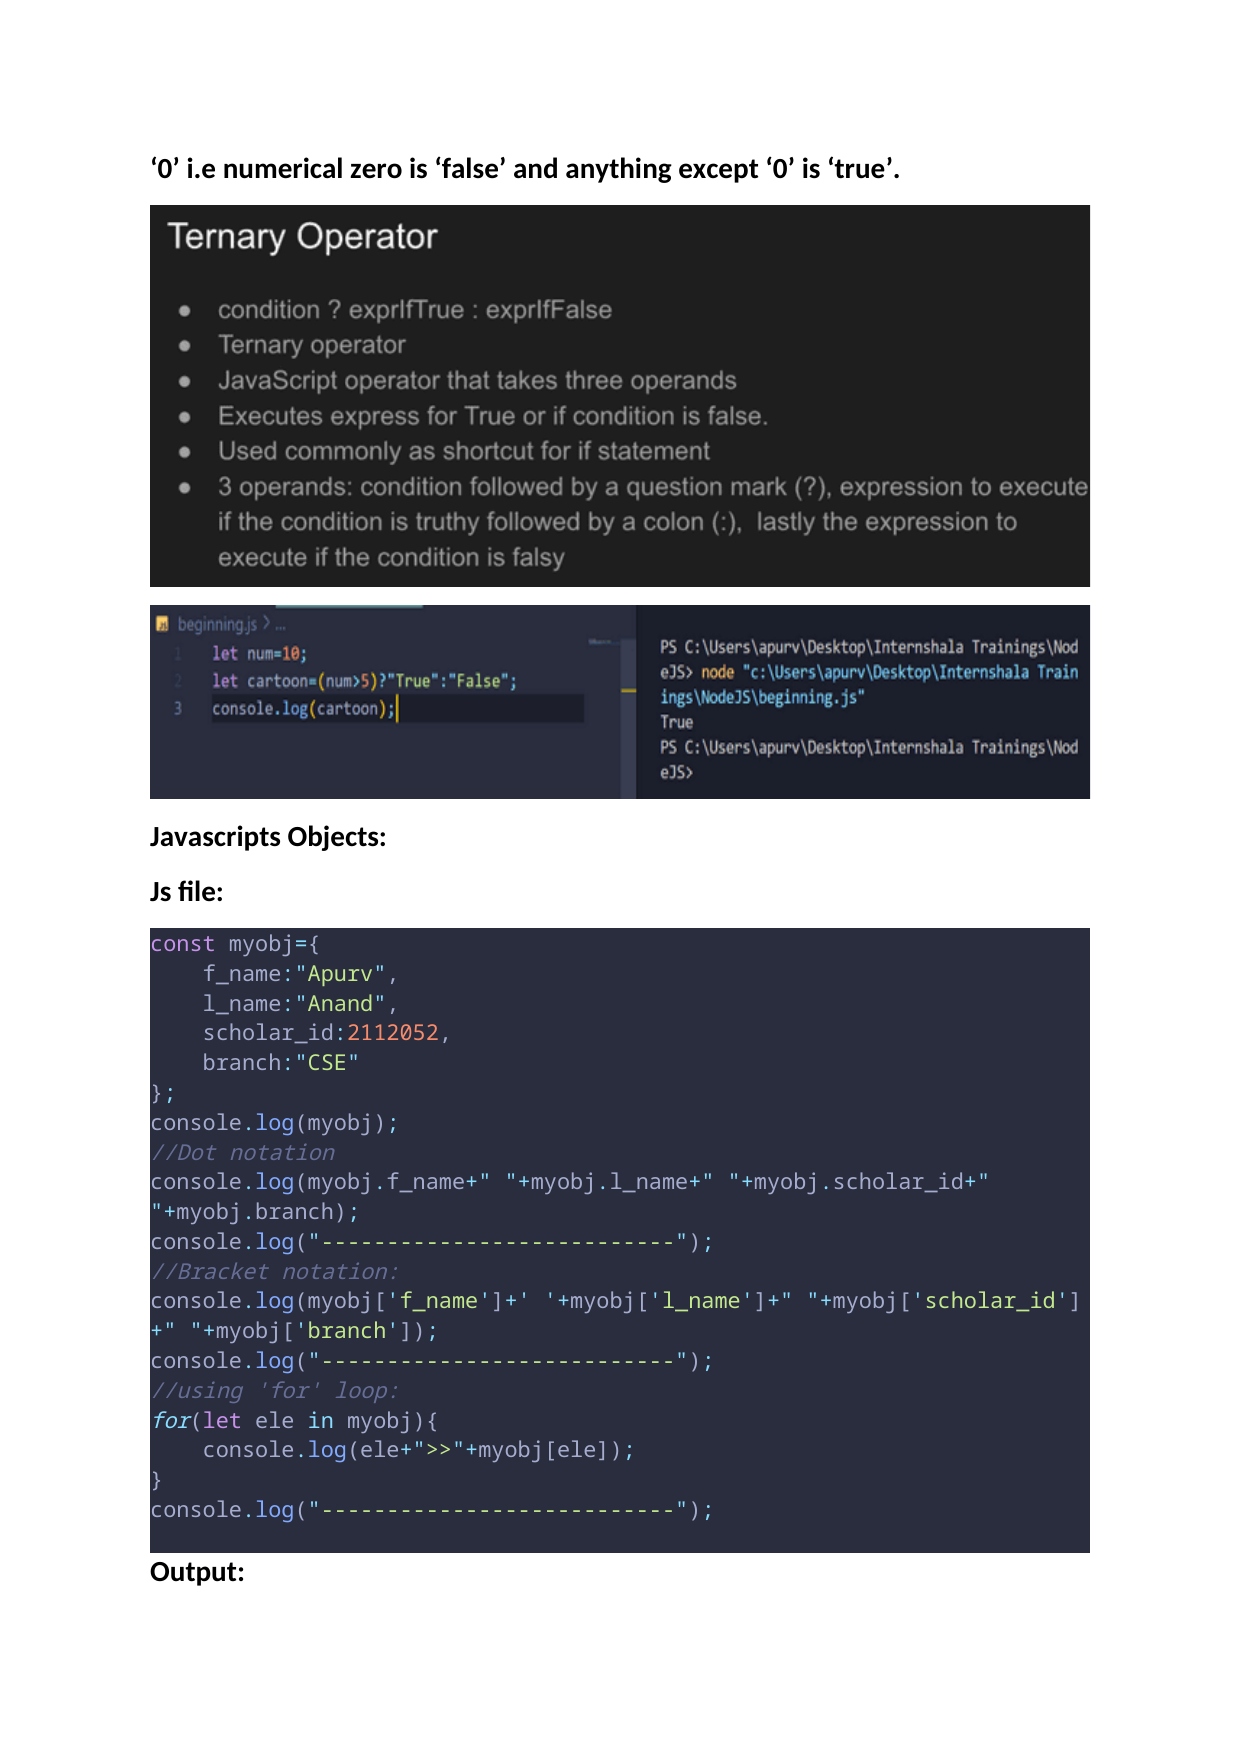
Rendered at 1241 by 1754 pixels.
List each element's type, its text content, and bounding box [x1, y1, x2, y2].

text console.log(ele+">>"+myobj[ele]); [150, 1434, 1090, 1464]
text console.log("---------------------------"); [150, 1226, 1090, 1256]
text f_name:"Apurv", [150, 958, 1090, 987]
text Js file: [150, 873, 1090, 908]
text Output: [150, 1553, 1090, 1589]
text console.log(myobj['f_name']+' '+myobj['l_name']+" "+myobj['scholar_id']+" "+myobj['branch']); [150, 1285, 1090, 1345]
text l_name:"Anand", [150, 987, 1090, 1017]
text console.log(myobj); [150, 1107, 1090, 1136]
text console.log(myobj.f_name+" "+myobj.l_name+" "+myobj.scholar_id+" "+myobj.branch); [150, 1166, 1090, 1226]
text //Dot notation [150, 1136, 1090, 1166]
picture [150, 205, 1091, 587]
picture [150, 605, 1091, 799]
text }; [150, 1077, 1090, 1107]
text console.log("---------------------------"); [150, 1494, 1090, 1524]
text const myobj={ [150, 928, 1090, 958]
text //Bracket notation: [150, 1256, 1090, 1285]
text scholar_id:2112052, [150, 1017, 1090, 1047]
text } [150, 1464, 1090, 1494]
text branch:"CSE" [150, 1047, 1090, 1077]
text console.log("---------------------------"); [150, 1345, 1090, 1375]
text Javascripts Objects: [150, 818, 1090, 853]
text for(let ele in myobj){ [150, 1404, 1090, 1434]
text //using 'for' loop: [150, 1375, 1090, 1404]
text ‘0’ i.e numerical zero is ‘false’ and anything except ‘0’ is ‘true’. [150, 150, 1090, 186]
